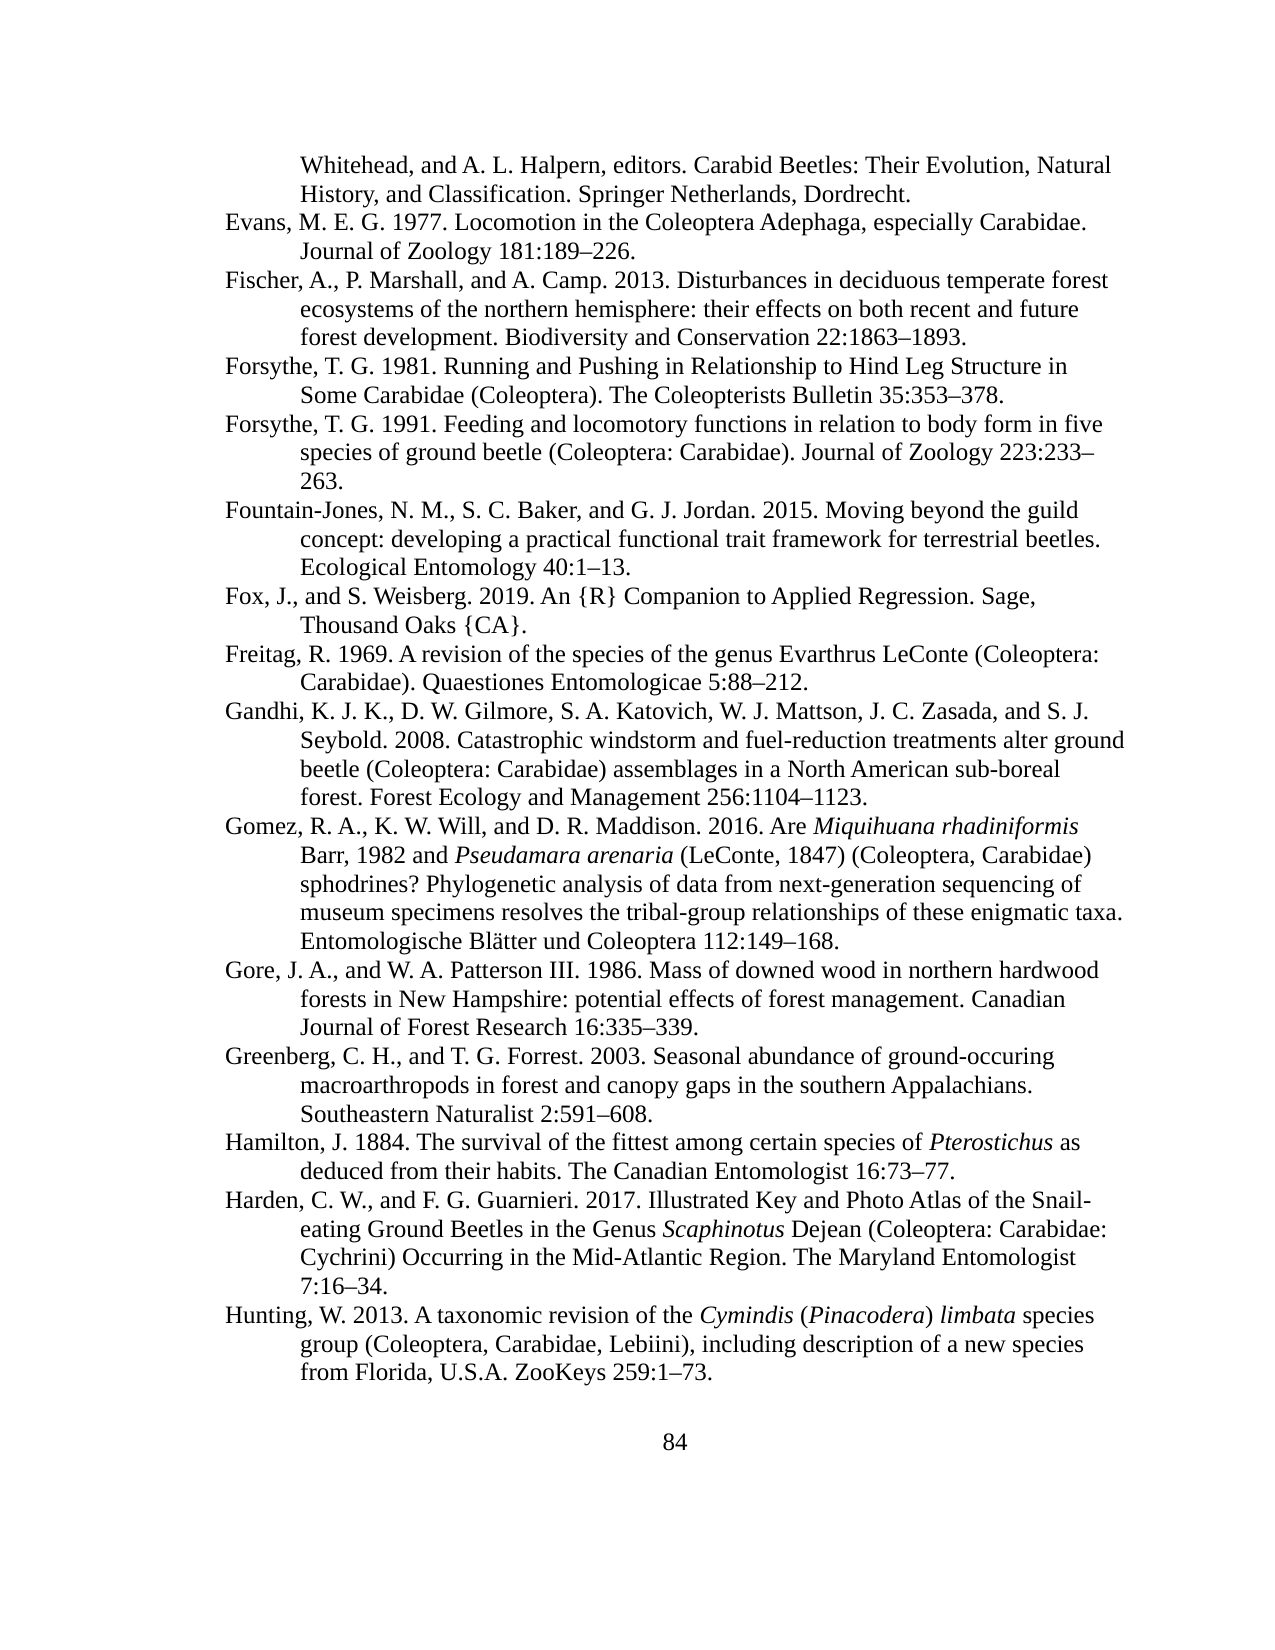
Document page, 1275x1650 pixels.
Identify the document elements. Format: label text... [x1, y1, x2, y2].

text Evans, M. E. G. 1977. Locomotion in the Coleoptera Adephaga, especially Carabidae. Journal of Zoology 181:189–226. [225, 207, 1125, 265]
text Greenberg, C. H., and T. G. Forrest. 2003. Seasonal abundance of ground-occuring macroarthropods in forest and canopy gaps in the southern Appalachians. Southeastern Naturalist 2:591–608. [225, 1041, 1125, 1127]
text Gomez, R. A., K. W. Will, and D. R. Maddison. 2016. Are Miquihuana rhadiniformis Barr, 1982 and Pseudamara arenaria (LeConte, 1847) (Coleoptera, Carabidae) sphodrines? Phylogenetic analysis of data from next-generation sequencing of museum specimens resolves the tribal-group relationships of these enigmatic taxa. Entomologische Blätter und Coleoptera 112:149–168. [225, 811, 1125, 955]
text Fox, J., and S. Weisberg. 2019. An {R} Companion to Applied Regression. Sage, Thousand Oaks {CA}. [225, 581, 1125, 639]
text Fischer, A., P. Marshall, and A. Camp. 2013. Disturbances in deciduous temperate forest ecosystems of the northern hemisphere: their effects on both recent and future forest development. Biodiversity and Conservation 22:1863–1893. [225, 265, 1125, 351]
text Harden, C. W., and F. G. Guarnieri. 2017. Illustrated Key and Photo Atlas of the Snail-eating Ground Beetles in the Genus Scaphinotus Dejean (Coleoptera: Carabidae: Cychrini) Occurring in the Mid-Atlantic Region. The Maryland Entomologist 7:16–34. [225, 1185, 1125, 1300]
text Gore, J. A., and W. A. Patterson III. 1986. Mass of downed wood in northern hardwood forests in New Hampshire: potential effects of forest management. Canadian Journal of Forest Research 16:335–339. [225, 955, 1125, 1041]
text Gandhi, K. J. K., D. W. Gilmore, S. A. Katovich, W. J. Mattson, J. C. Zasada, and S. J. Seybold. 2008. Catastrophic windstorm and fuel-reduction treatments alter ground beetle (Coleoptera: Carabidae) assemblages in a North American sub-boreal forest. Forest Ecology and Management 256:1104–1123. [225, 696, 1125, 811]
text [225, 150, 1125, 207]
text Fountain-Jones, N. M., S. C. Baker, and G. J. Jordan. 2015. Moving beyond the guild concept: developing a practical functional trait framework for terrestrial beetles. Ecological Entomology 40:1–13. [225, 495, 1125, 581]
text Forsythe, T. G. 1981. Running and Pushing in Relationship to Hind Leg Structure in Some Carabidae (Coleoptera). The Coleopterists Bulletin 35:353–378. [225, 351, 1125, 409]
text Hunting, W. 2013. A taxonomic revision of the Cymindis (Pinacodera) limbata species group (Coleoptera, Carabidae, Lebiini), including description of a new species from Florida, U.S.A. ZooKeys 259:1–73. [225, 1300, 1125, 1386]
text Forsythe, T. G. 1991. Feeding and locomotory functions in relation to body form in five species of ground beetle (Coleoptera: Carabidae). Journal of Zoology 223:233–263. [225, 409, 1125, 495]
text Freitag, R. 1969. A revision of the species of the genus Evarthrus LeConte (Coleoptera: Carabidae). Quaestiones Entomologicae 5:88–212. [225, 639, 1125, 696]
text Hamilton, J. 1884. The survival of the fittest among certain species of Pterostichus as deduced from their habits. The Canadian Entomologist 16:73–77. [225, 1127, 1125, 1185]
